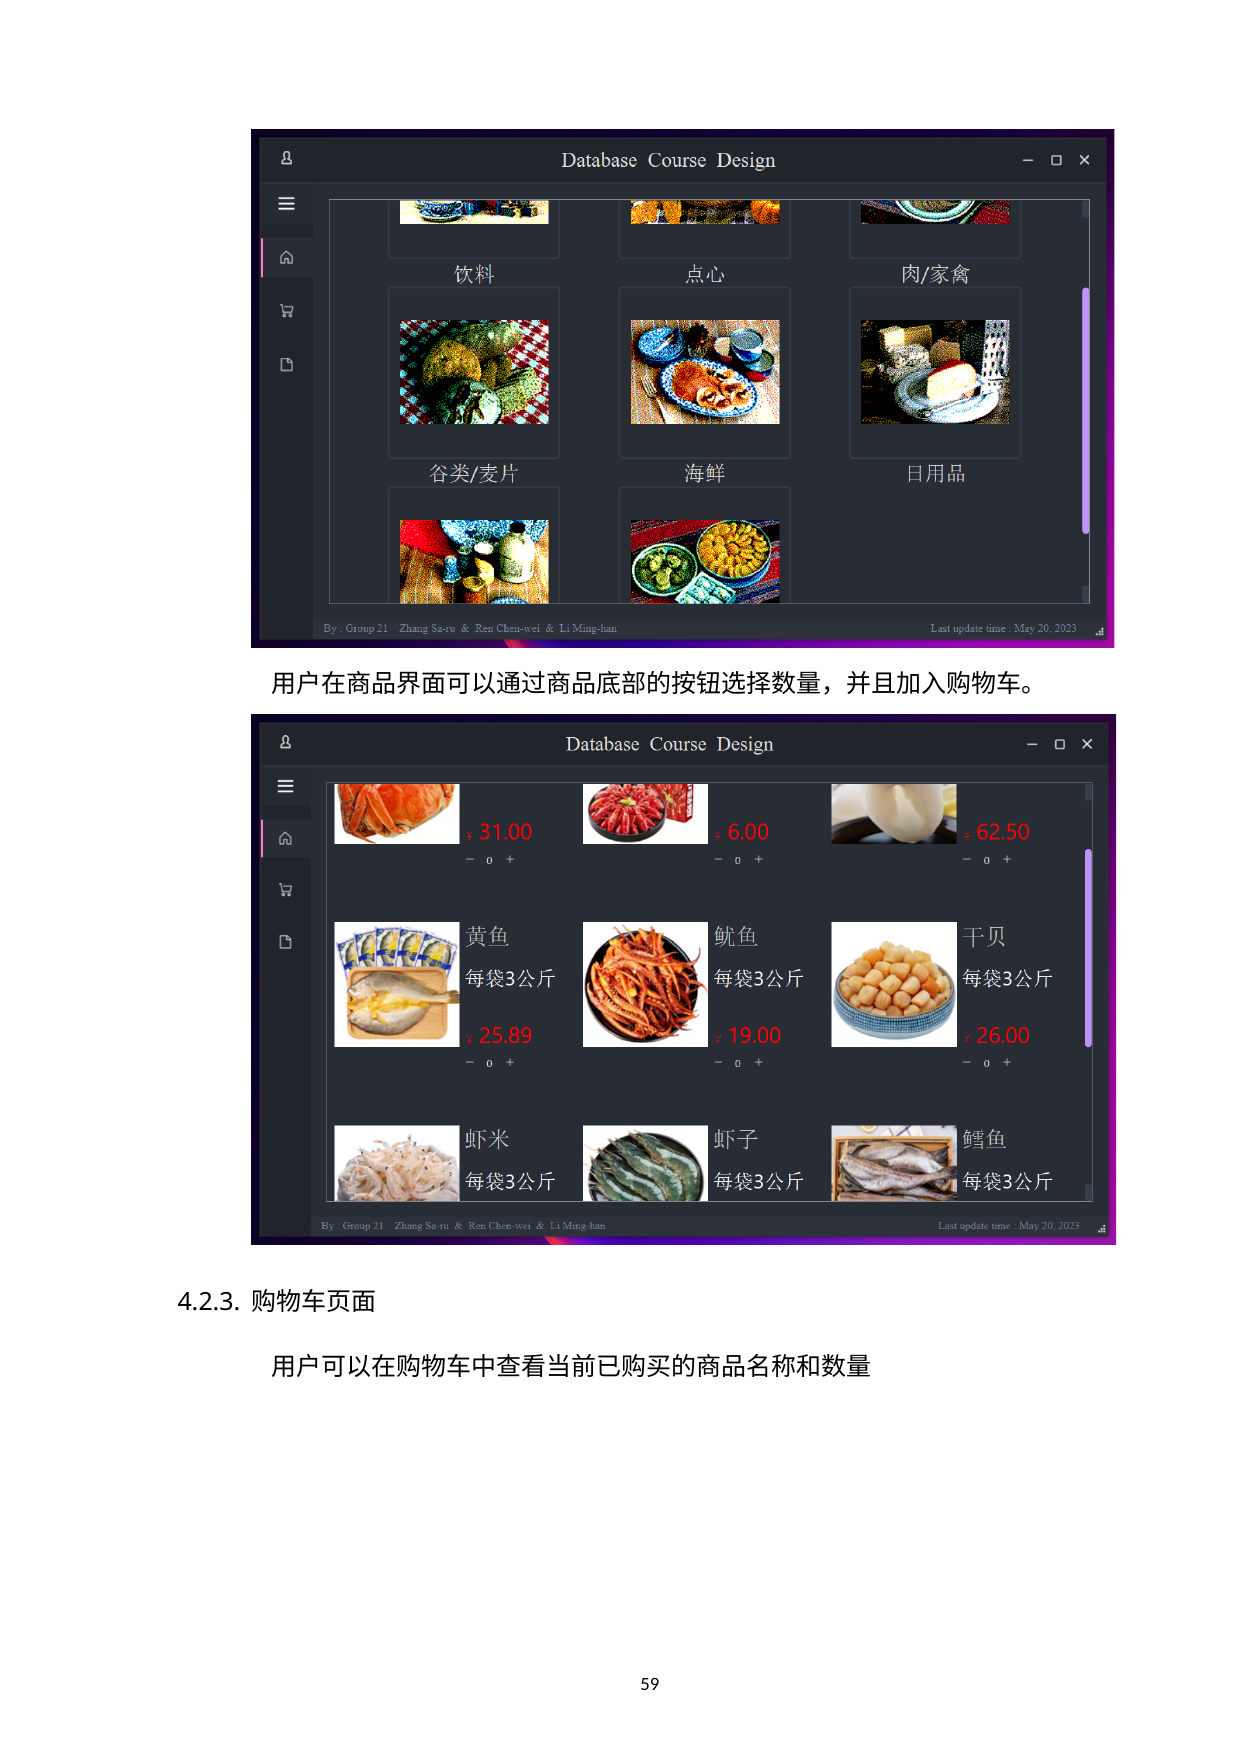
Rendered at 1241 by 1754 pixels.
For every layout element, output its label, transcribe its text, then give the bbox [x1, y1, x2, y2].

list 用户可以在购物车中查看当前已购买的商品名称和数量 [222, 1332, 1122, 1397]
picture [251, 714, 1117, 1245]
list 用户在商品界面可以通过商品底部的按钮选择数量，并且加入购物车。 [222, 649, 1122, 714]
picture [251, 129, 1115, 648]
list 购物车页面 [177, 1267, 1122, 1332]
